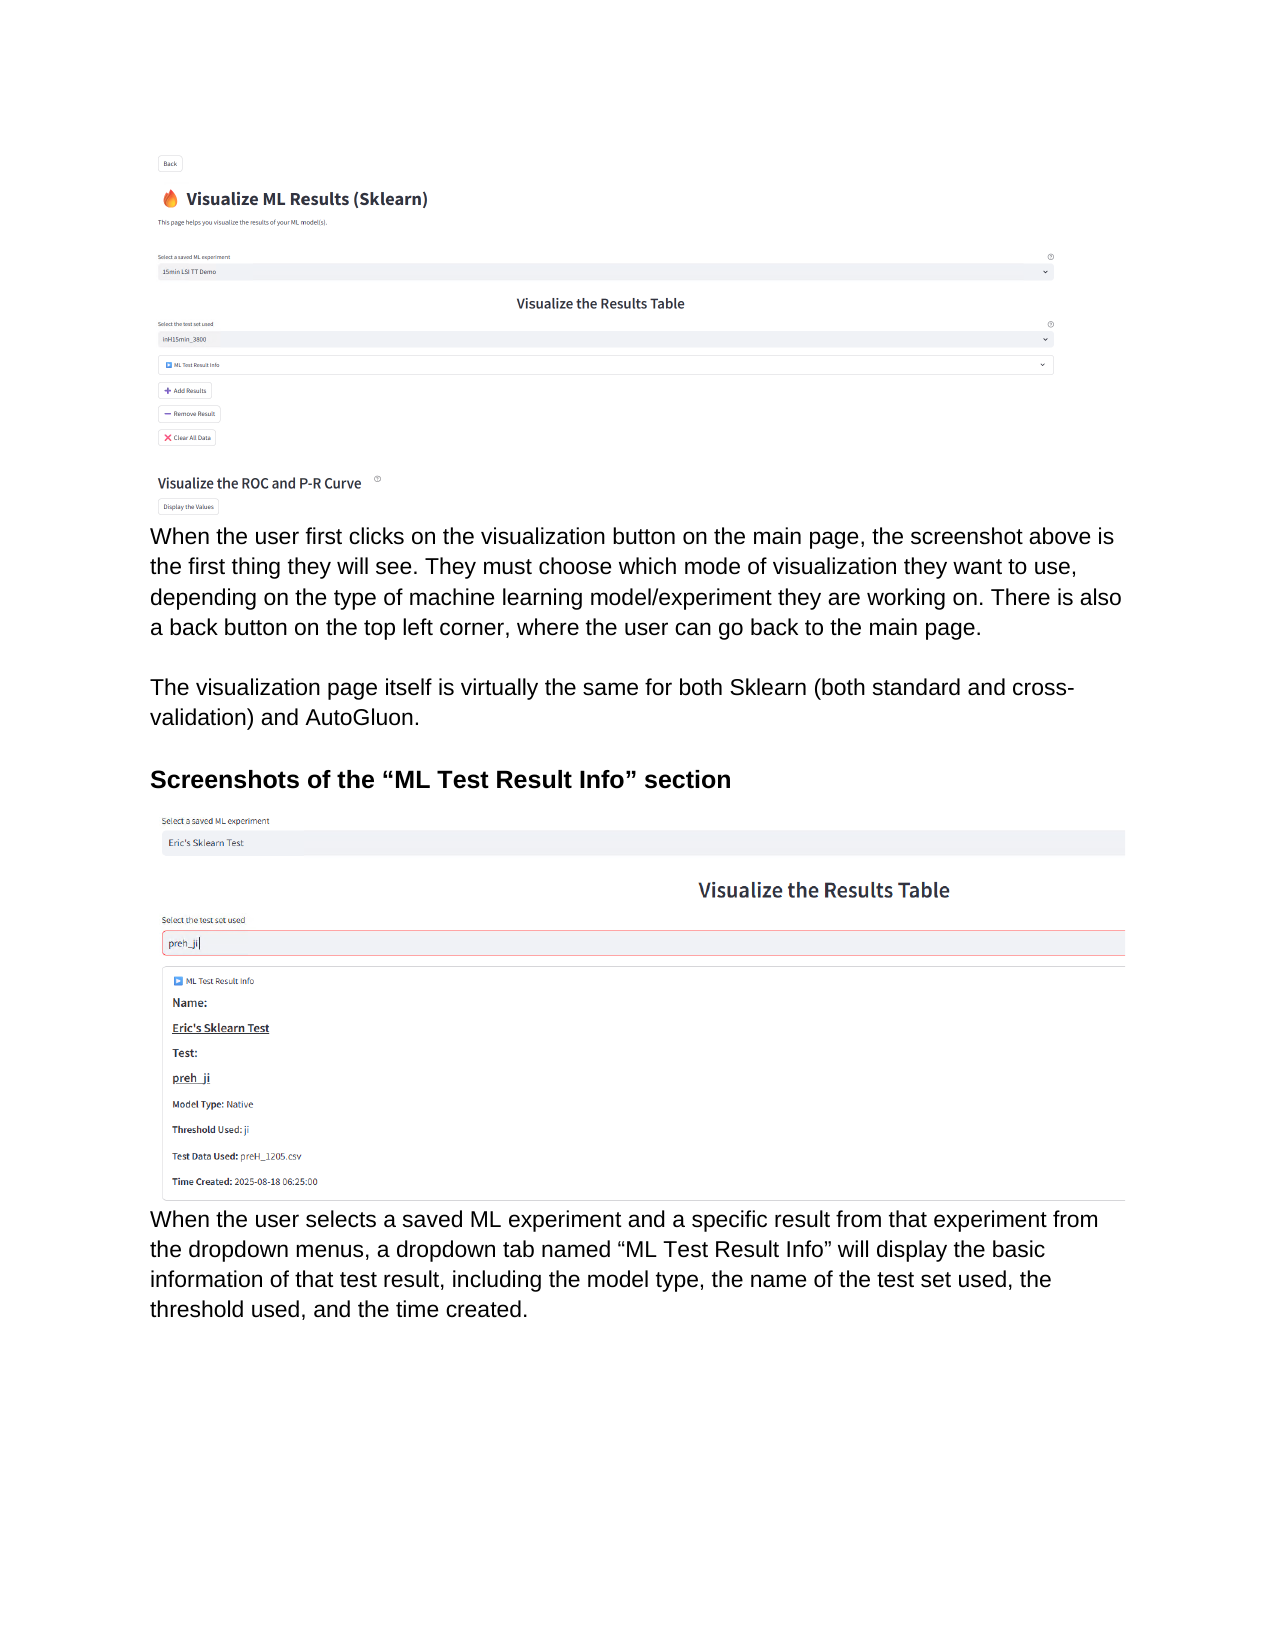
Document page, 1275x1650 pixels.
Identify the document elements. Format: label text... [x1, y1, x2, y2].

text When the user selects a saved ML experiment and a specific result from that experiment from the dropdown menus, a dropdown tab named “ML Test Result Info” will display the basic information of that test result, including the model type, the name of the test set used, the threshold used, and the time created. [150, 1206, 1125, 1323]
text When the user first clicks on the visualization button on the main page, the screenshot above is the first thing they will see. They must choose which mode of visualization they want to use, depending on the type of machine learning model/experiment they are working on. There is also a back button on the top left corner, where the user can go back to the main page. [150, 523, 1125, 640]
text The visualization page itself is virtually the same for both Sklearn (both standard and cross-validation) and AutoGluon. [150, 674, 1125, 731]
picture [150, 797, 1125, 1202]
text Screenshots of the “ML Test Result Info” section [150, 765, 1125, 793]
picture [150, 150, 1068, 520]
